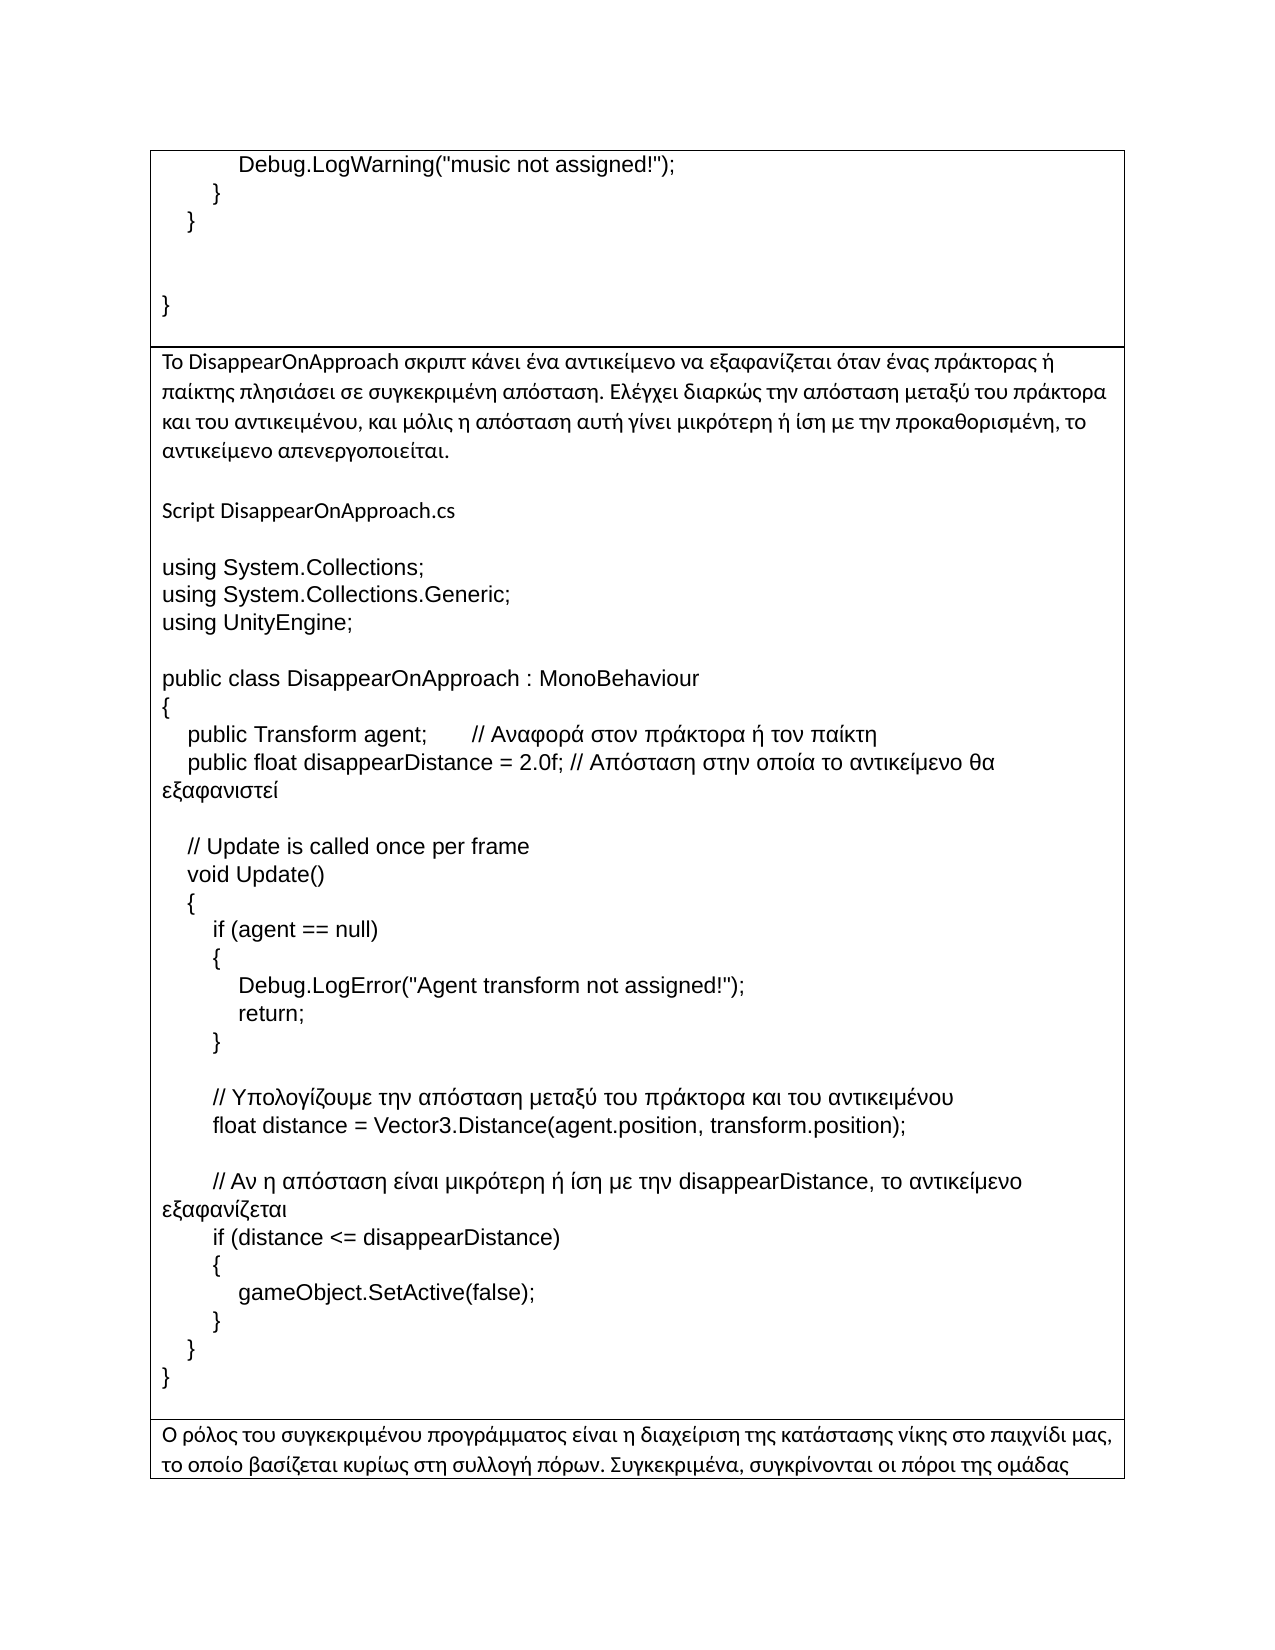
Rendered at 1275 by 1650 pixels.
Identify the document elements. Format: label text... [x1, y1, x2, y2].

table_cell To DisappearOnApproach σκριπτ κάνει ένα αντικείμενο να εξαφανίζεται όταν ένας πράκτορας ή παίκτης πλησιάσει σε συγκεκριμένη απόσταση. Ελέγχει διαρκώς την απόσταση μεταξύ του πράκτορα και του αντικειμένου, και μόλις η απόσταση αυτή γίνει μικρότερη ή ίση με την προκαθορισμένη, το αντικείμενο απενεργοποιείται. Script DisappearOnApproach.cs using System.Collections; using System.Collections.Generic; using UnityEngine; public class DisappearOnApproach : MonoBehaviour { public Transform agent; // Αναφορά στον πράκτορα ή τον παίκτη public float disappearDistance = 2.0f; // Απόσταση στην οποία το αντικείμενο θα εξαφανιστεί // Update is called once per frame void Update() { if (agent == null) { Debug.LogError("Agent transform not assigned!"); return; } // Υπολογίζουμε την απόσταση μεταξύ του πράκτορα και του αντικειμένου float distance = Vector3.Distance(agent.position, transform.position); // Αν η απόσταση είναι μικρότερη ή ίση με την disappearDistance, το αντικείμενο εξαφανίζεται if (distance <= disappearDistance) { gameObject.SetActive(false); } } } [151, 348, 1124, 1419]
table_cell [151, 151, 1124, 346]
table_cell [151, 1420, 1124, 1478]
